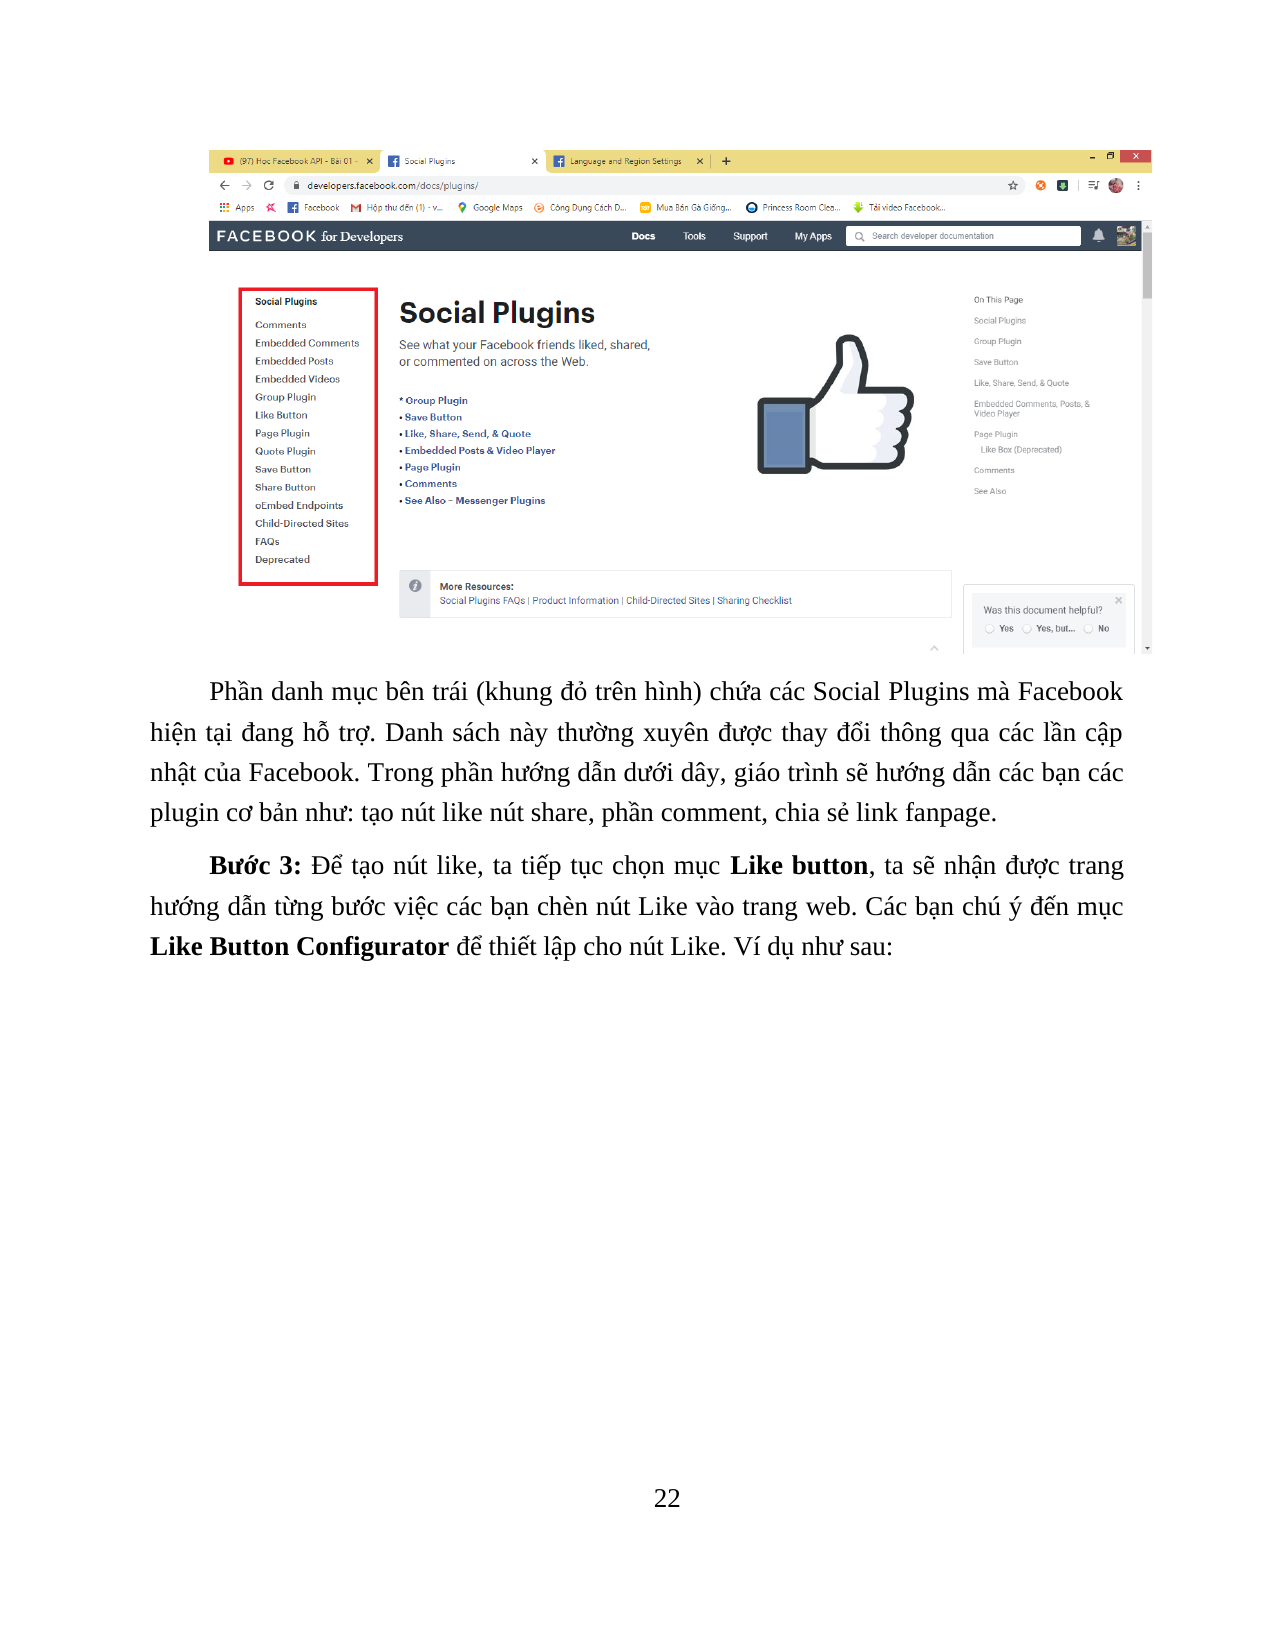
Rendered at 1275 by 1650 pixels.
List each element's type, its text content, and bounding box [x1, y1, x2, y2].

picture [209, 150, 1153, 654]
text Bước 3: Để tạo nút like, ta tiếp tục chọn mục Like button, ta sẽ nhận được trang hướng dẫn từng bước việc các bạn chèn nút Like vào trang web. Các bạn chú ý đến mục Like Button Configurator để thiết lập cho nút Like. Ví dụ như sau: [150, 849, 1125, 961]
text Phần danh mục bên trái (khung đỏ trên hình) chứa các Social Plugins mà Facebook hiện tại đang hỗ trợ. Danh sách này thường xuyên được thay đổi thông qua các lần cập nhật của Facebook. Trong phần hướng dẫn dưới dây, giáo trình sẽ hướng dẫn các bạn các plugin cơ bản như: tạo nút like nút share, phần comment, chia sẻ link fanpage. [150, 675, 1125, 828]
